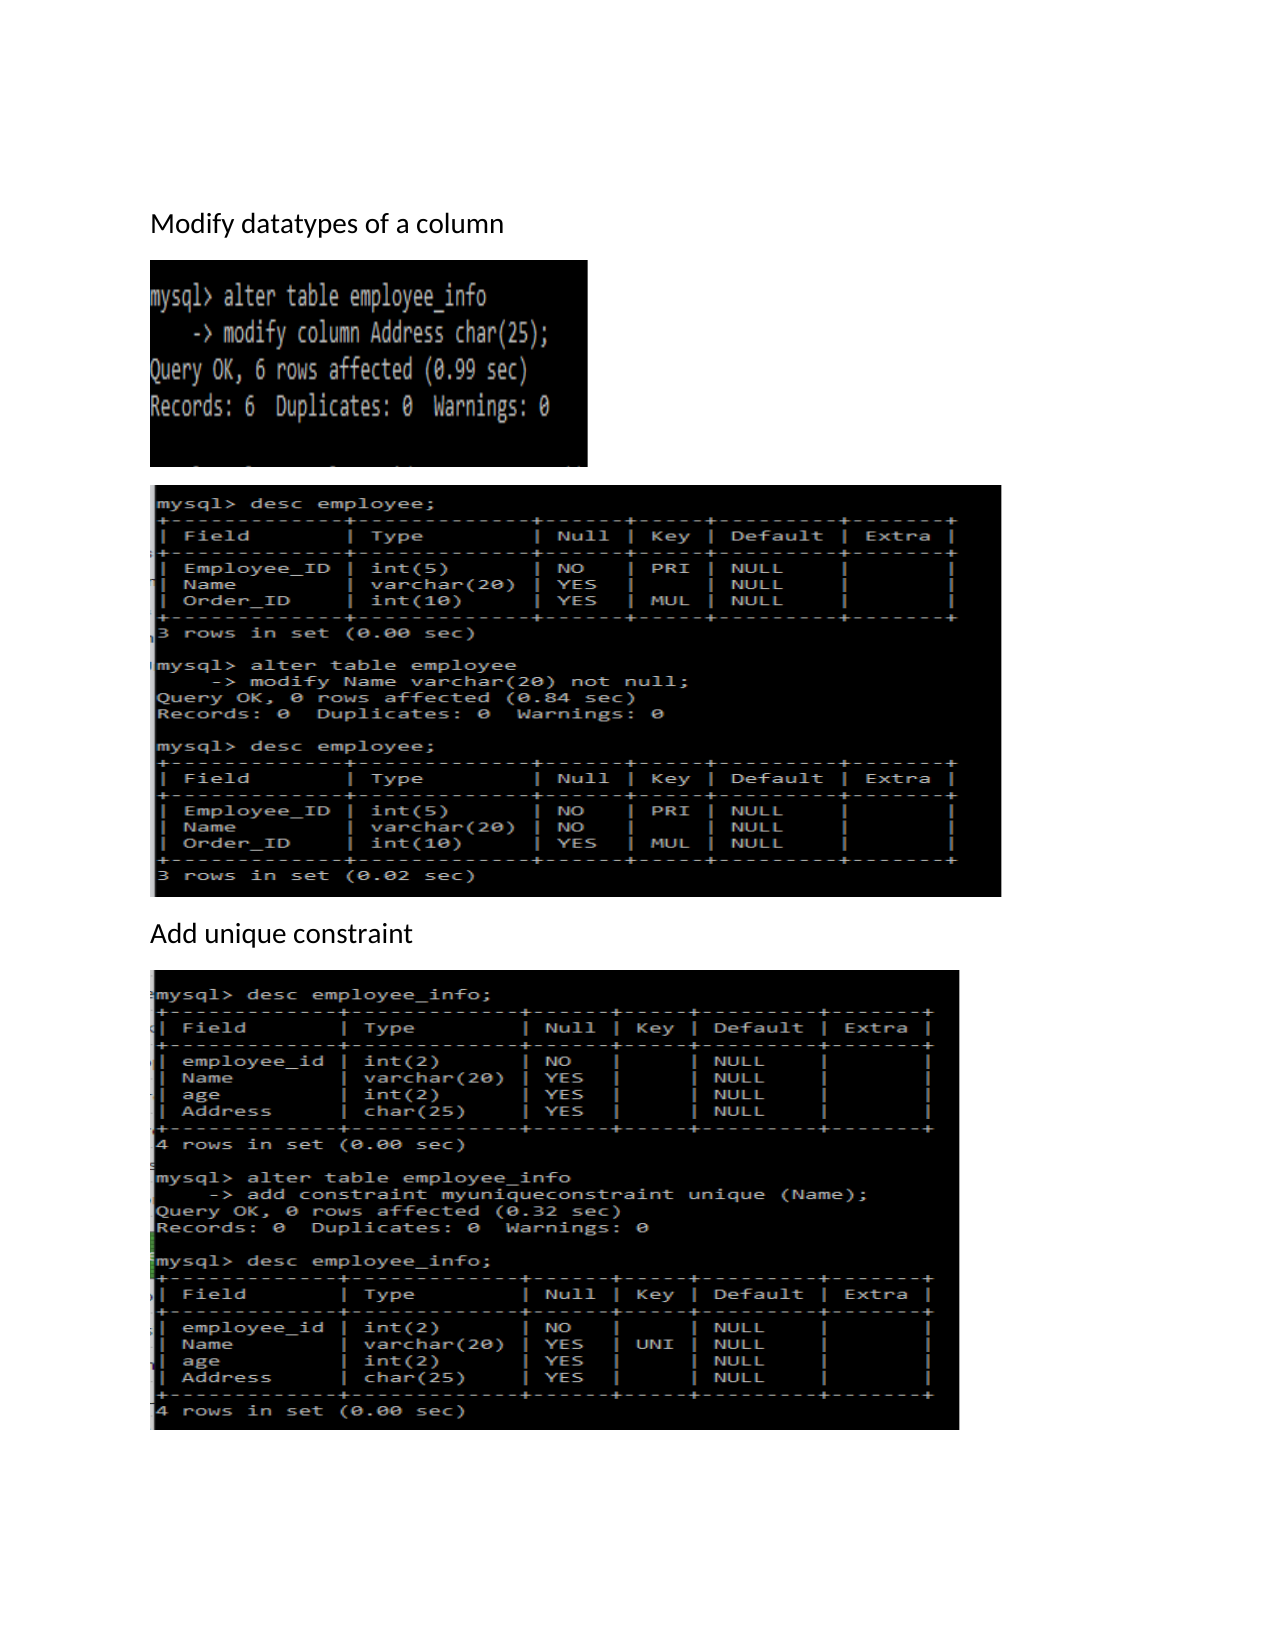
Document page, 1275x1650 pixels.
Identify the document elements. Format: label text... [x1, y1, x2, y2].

text Modify datatypes of a column [150, 205, 1125, 241]
picture [150, 970, 960, 1430]
picture [150, 485, 1002, 897]
picture [150, 260, 588, 467]
text Add unique constraint [150, 915, 1125, 951]
